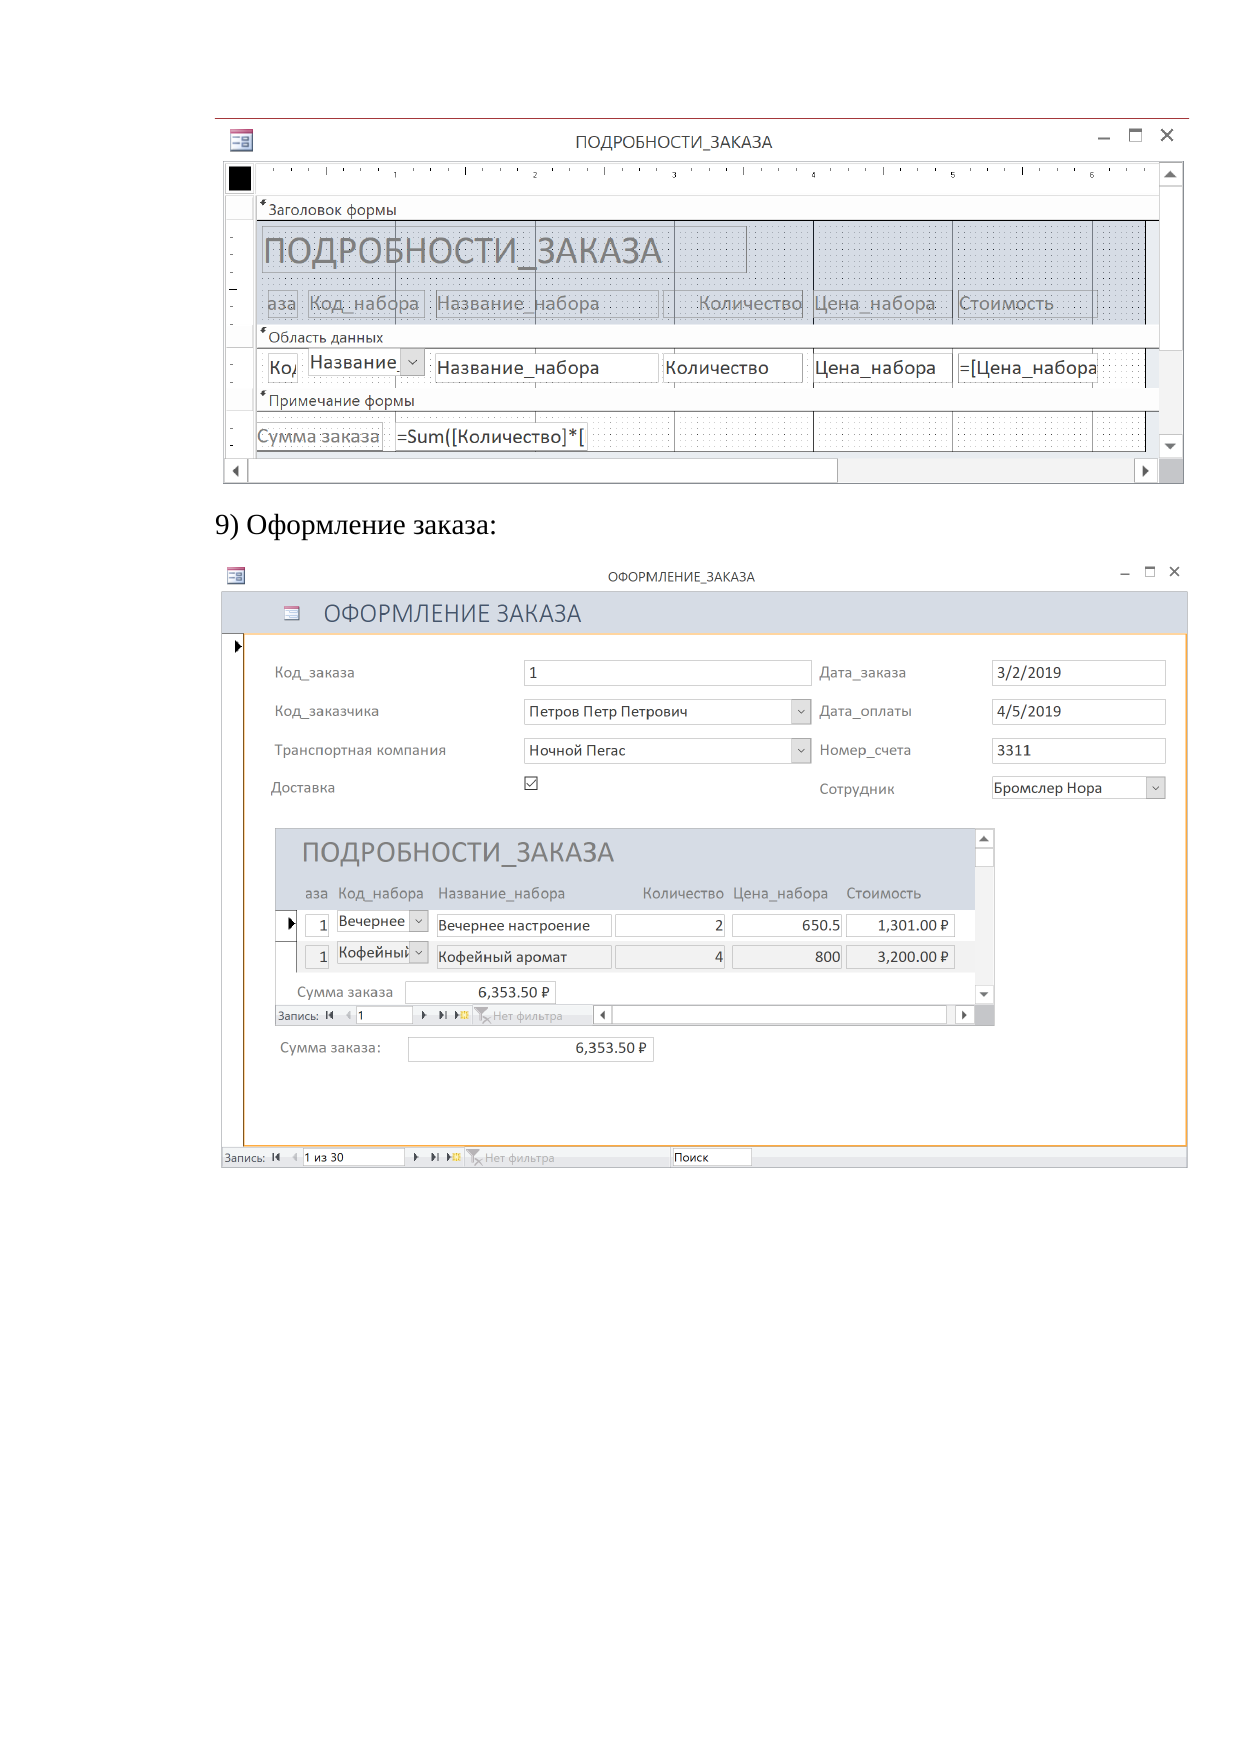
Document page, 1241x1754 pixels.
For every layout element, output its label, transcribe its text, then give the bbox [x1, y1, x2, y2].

picture [214, 118, 1190, 488]
picture [214, 559, 1190, 1169]
text 9) Оформление заказа: [215, 507, 1152, 540]
